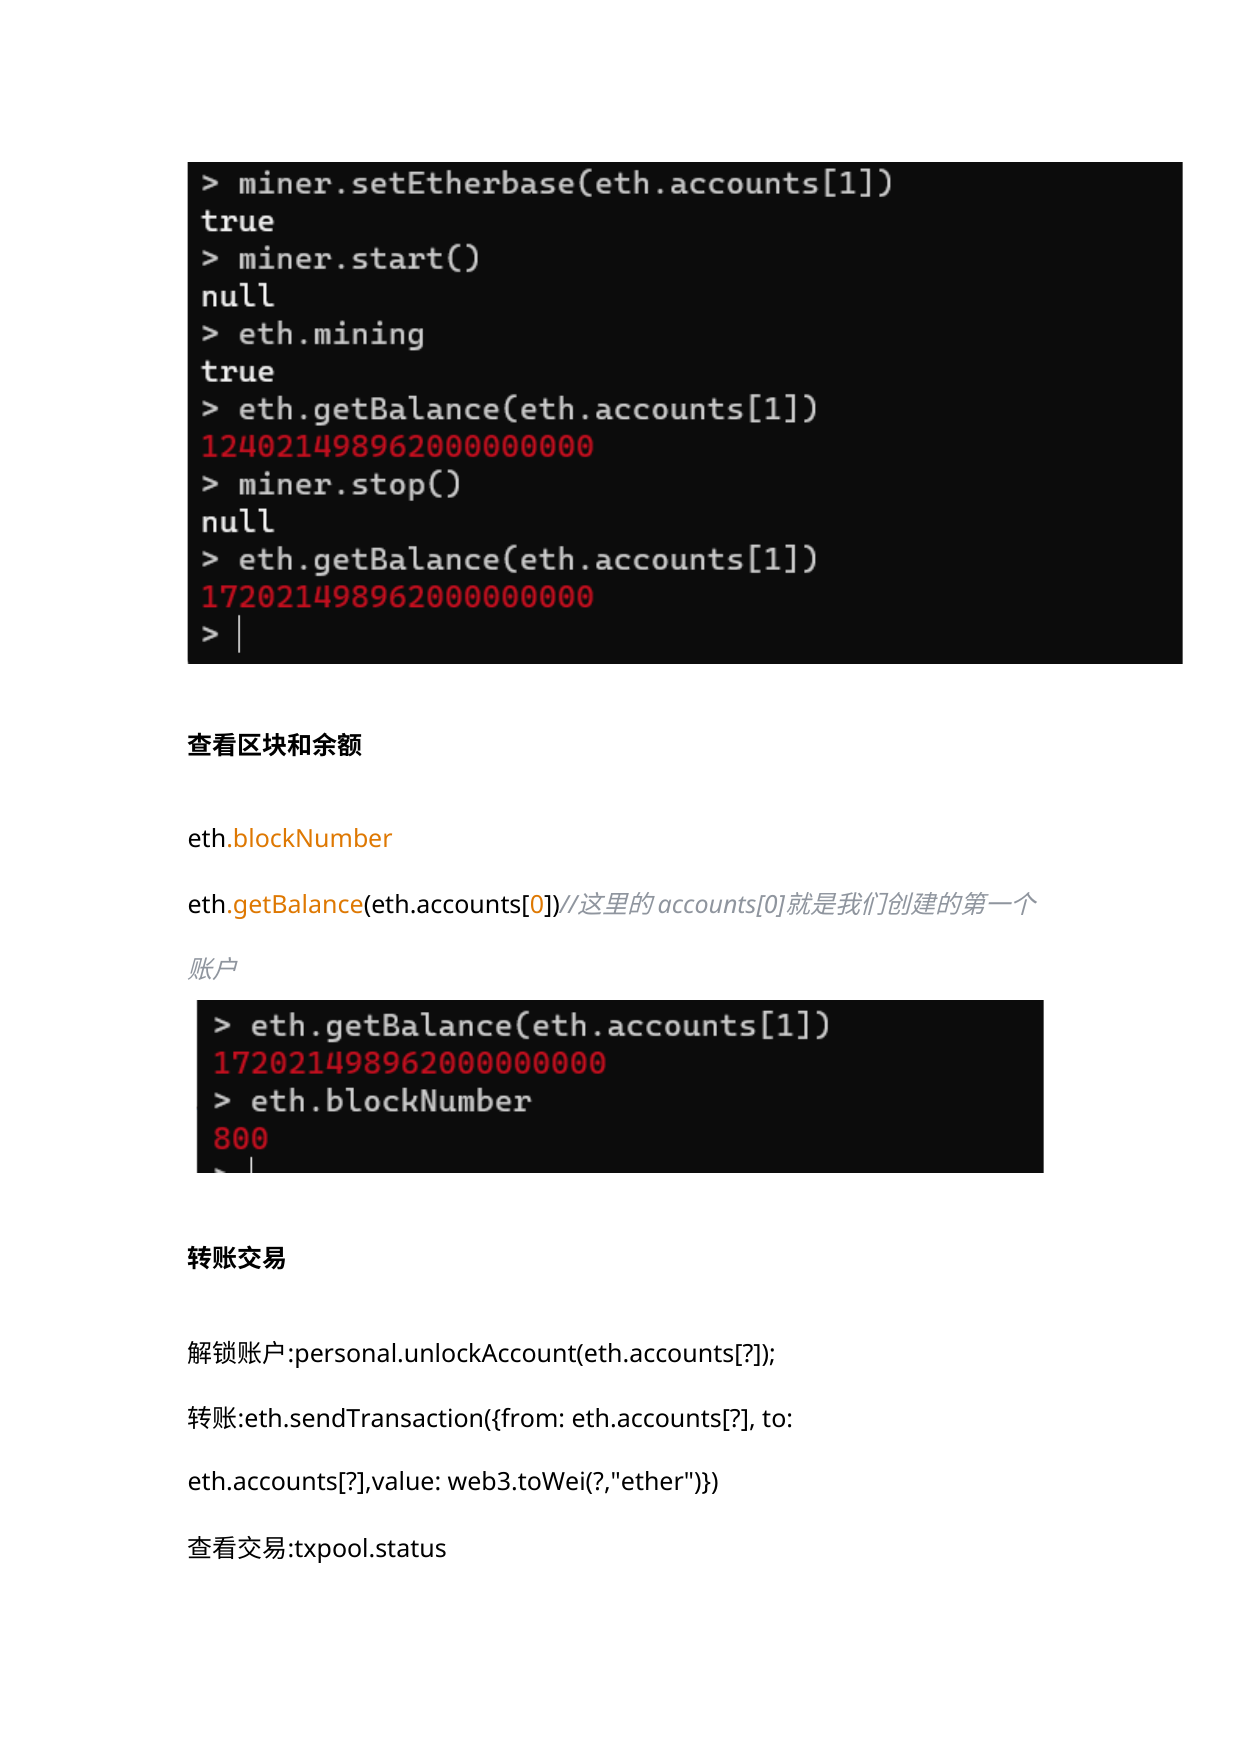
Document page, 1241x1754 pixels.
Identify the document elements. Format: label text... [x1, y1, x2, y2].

subtitle 转账交易 [187, 1224, 1053, 1289]
text eth.blockNumber [187, 805, 1053, 870]
subtitle 查看区块和余额 [187, 711, 1053, 776]
text 查看交易:txpool.status [187, 1514, 1053, 1579]
text 转账:eth.sendTransaction({from: eth.accounts[?], to: eth.accounts[?],value: web3.toWei(?,"ether")}) [187, 1384, 1053, 1514]
picture [196, 1000, 1044, 1173]
text eth.getBalance(eth.accounts[0])//这里的accounts[0]就是我们创建的第一个账户 [187, 870, 1053, 1000]
picture [187, 162, 1183, 664]
text 解锁账户:personal.unlockAccount(eth.accounts[?]); [187, 1319, 1053, 1384]
